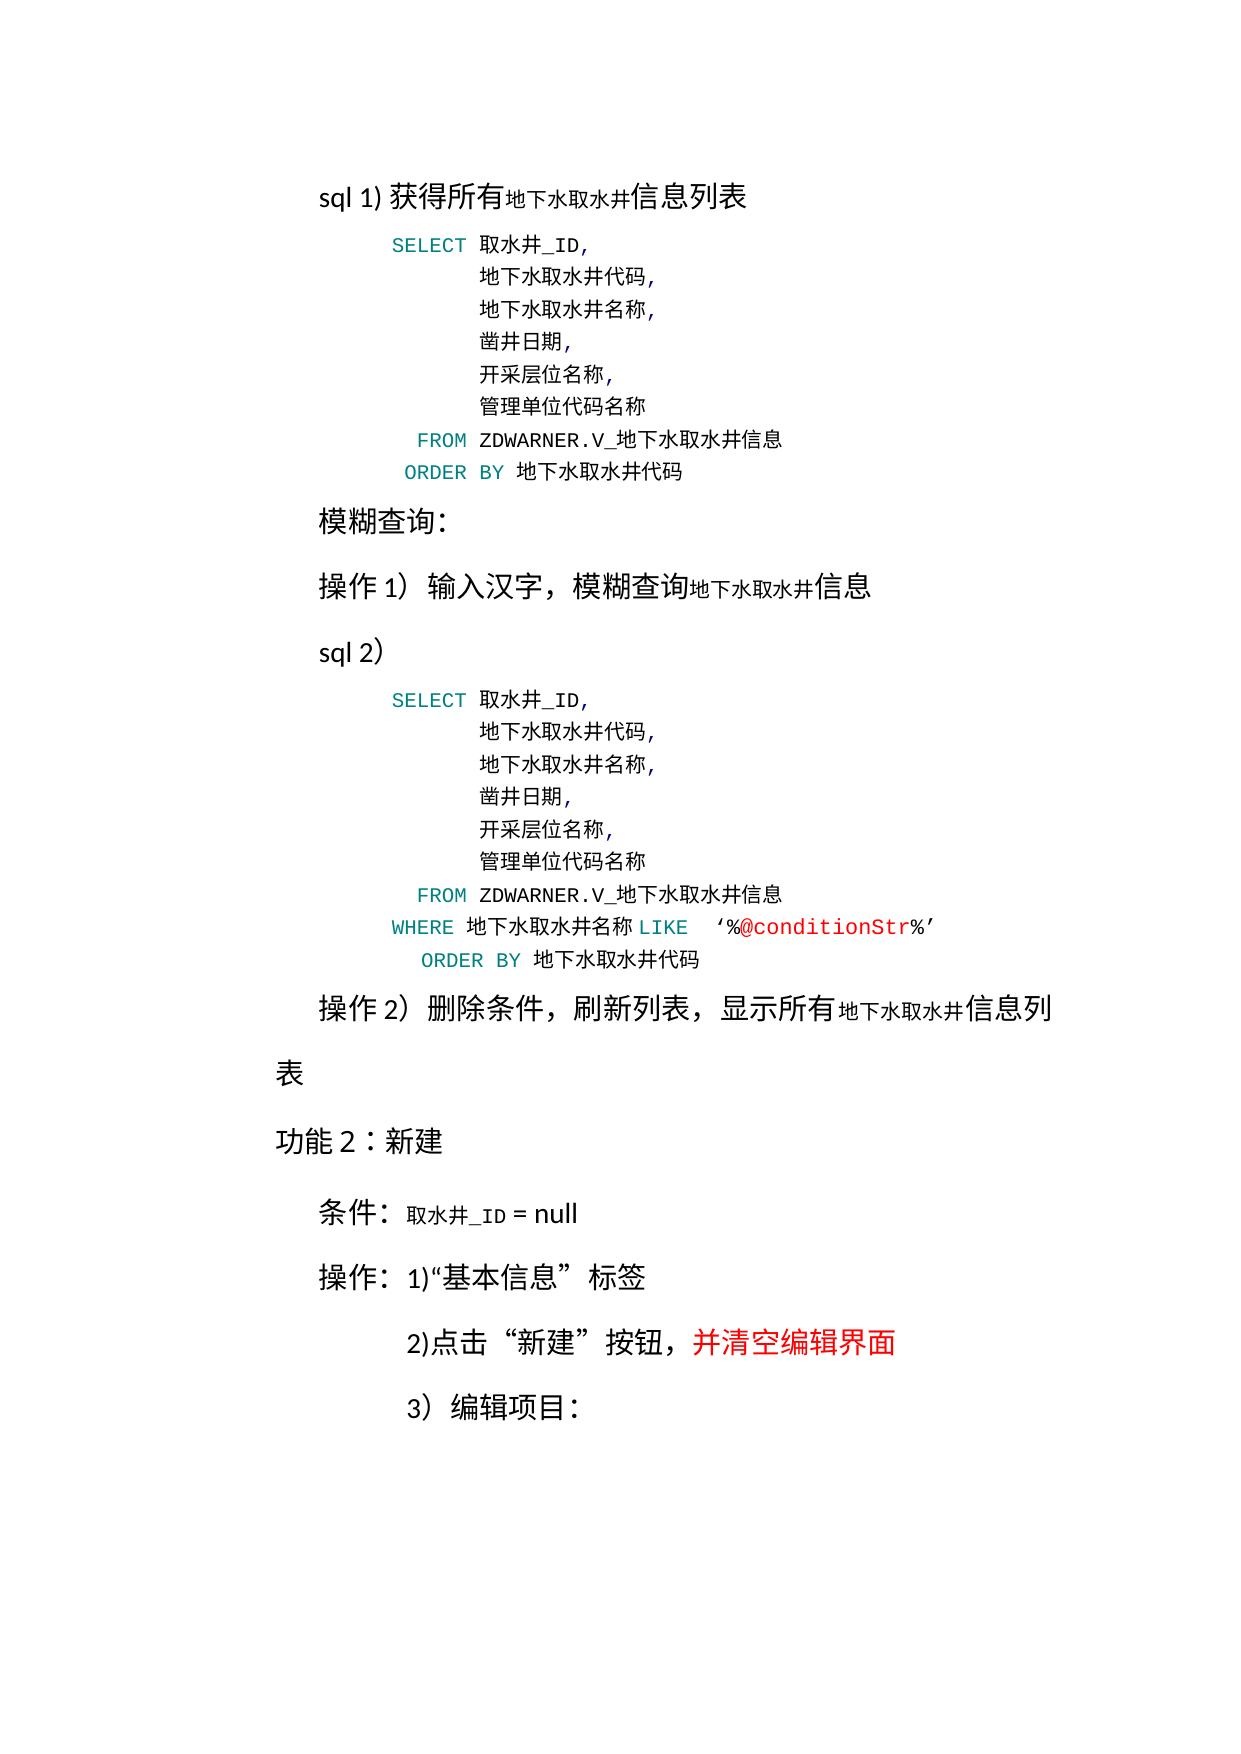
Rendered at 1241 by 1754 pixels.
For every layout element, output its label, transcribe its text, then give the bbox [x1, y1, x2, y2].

text 操作2）删除条件，刷新列表，显示所有地下水取水井信息列表 [275, 974, 1053, 1104]
text 操作1）输入汉字，模糊查询地下水取水井信息 [275, 552, 1053, 617]
text 管理单位代码名称 [392, 844, 1053, 877]
text 地下水取水井名称, [392, 747, 1053, 779]
text SELECT 取水井_ID, [392, 682, 1053, 714]
text sql 1) 获得所有地下水取水井信息列表 [187, 162, 1053, 227]
text 地下水取水井代码, [392, 714, 1053, 747]
text 地下水取水井名称, [392, 292, 1053, 324]
text 凿井日期, [392, 324, 1053, 357]
text 管理单位代码名称 [392, 389, 1053, 422]
text 开采层位名称, [392, 357, 1053, 389]
text 地下水取水井代码, [392, 259, 1053, 292]
text 操作：1)“基本信息”标签 [275, 1243, 1053, 1308]
text 条件：取水井_ID = null [275, 1178, 1053, 1243]
text ORDER BY 地下水取水井代码 [392, 454, 1053, 487]
text 模糊查询： [275, 487, 1053, 552]
text ORDER BY 地下水取水井代码 [421, 942, 1053, 974]
subtitle 功能2：新建 [275, 1109, 1053, 1174]
text 开采层位名称, [392, 812, 1053, 844]
text FROM ZDWARNER.V_地下水取水井信息 [392, 877, 1053, 909]
text sql 2） [275, 617, 1053, 682]
text 3）编辑项目： [362, 1373, 1053, 1438]
text WHERE 地下水取水井名称 LIKE ‘%@conditionStr%’ [392, 909, 1053, 942]
text 2)点击“新建”按钮，并清空编辑界面 [362, 1308, 1053, 1373]
text SELECT 取水井_ID, [392, 227, 1053, 259]
text FROM ZDWARNER.V_地下水取水井信息 [392, 422, 1053, 454]
text 凿井日期, [392, 779, 1053, 812]
